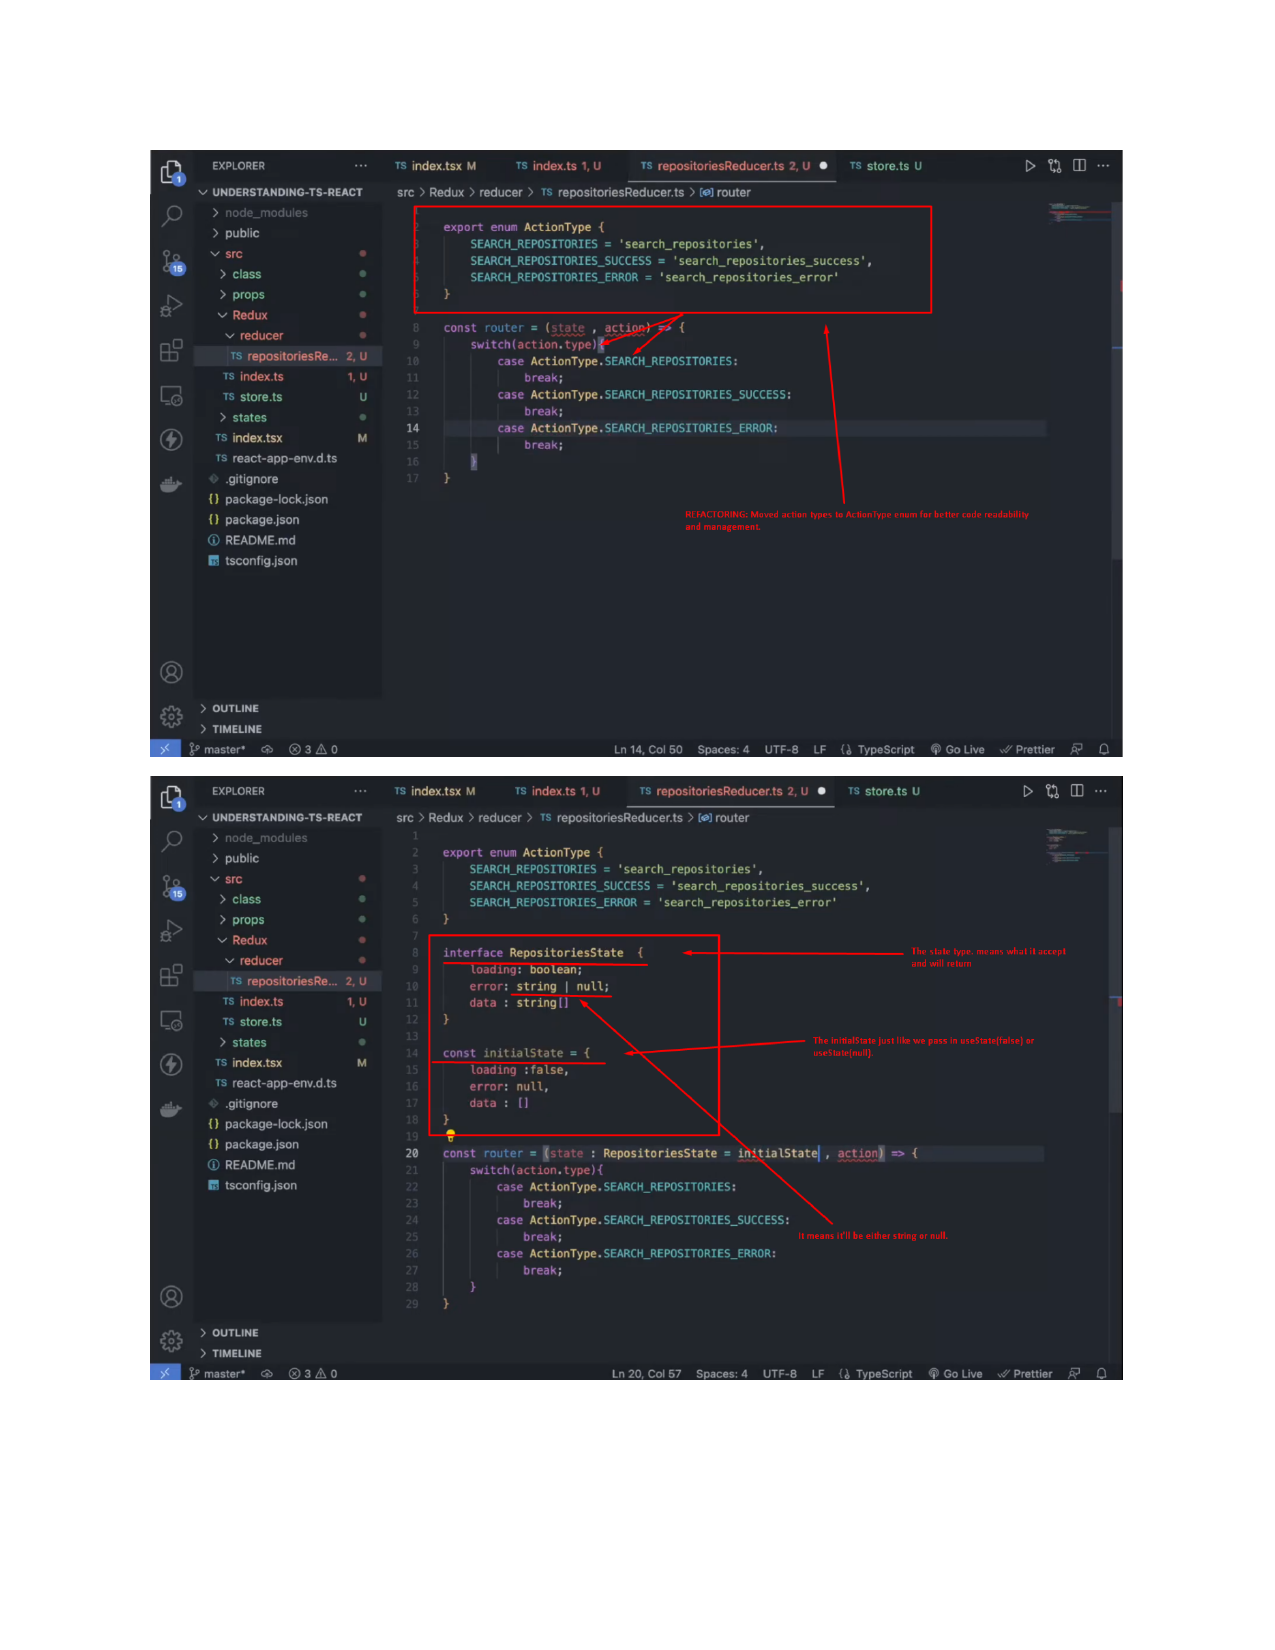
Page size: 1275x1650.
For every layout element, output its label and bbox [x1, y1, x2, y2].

picture [150, 776, 1123, 1380]
picture [150, 150, 1123, 757]
